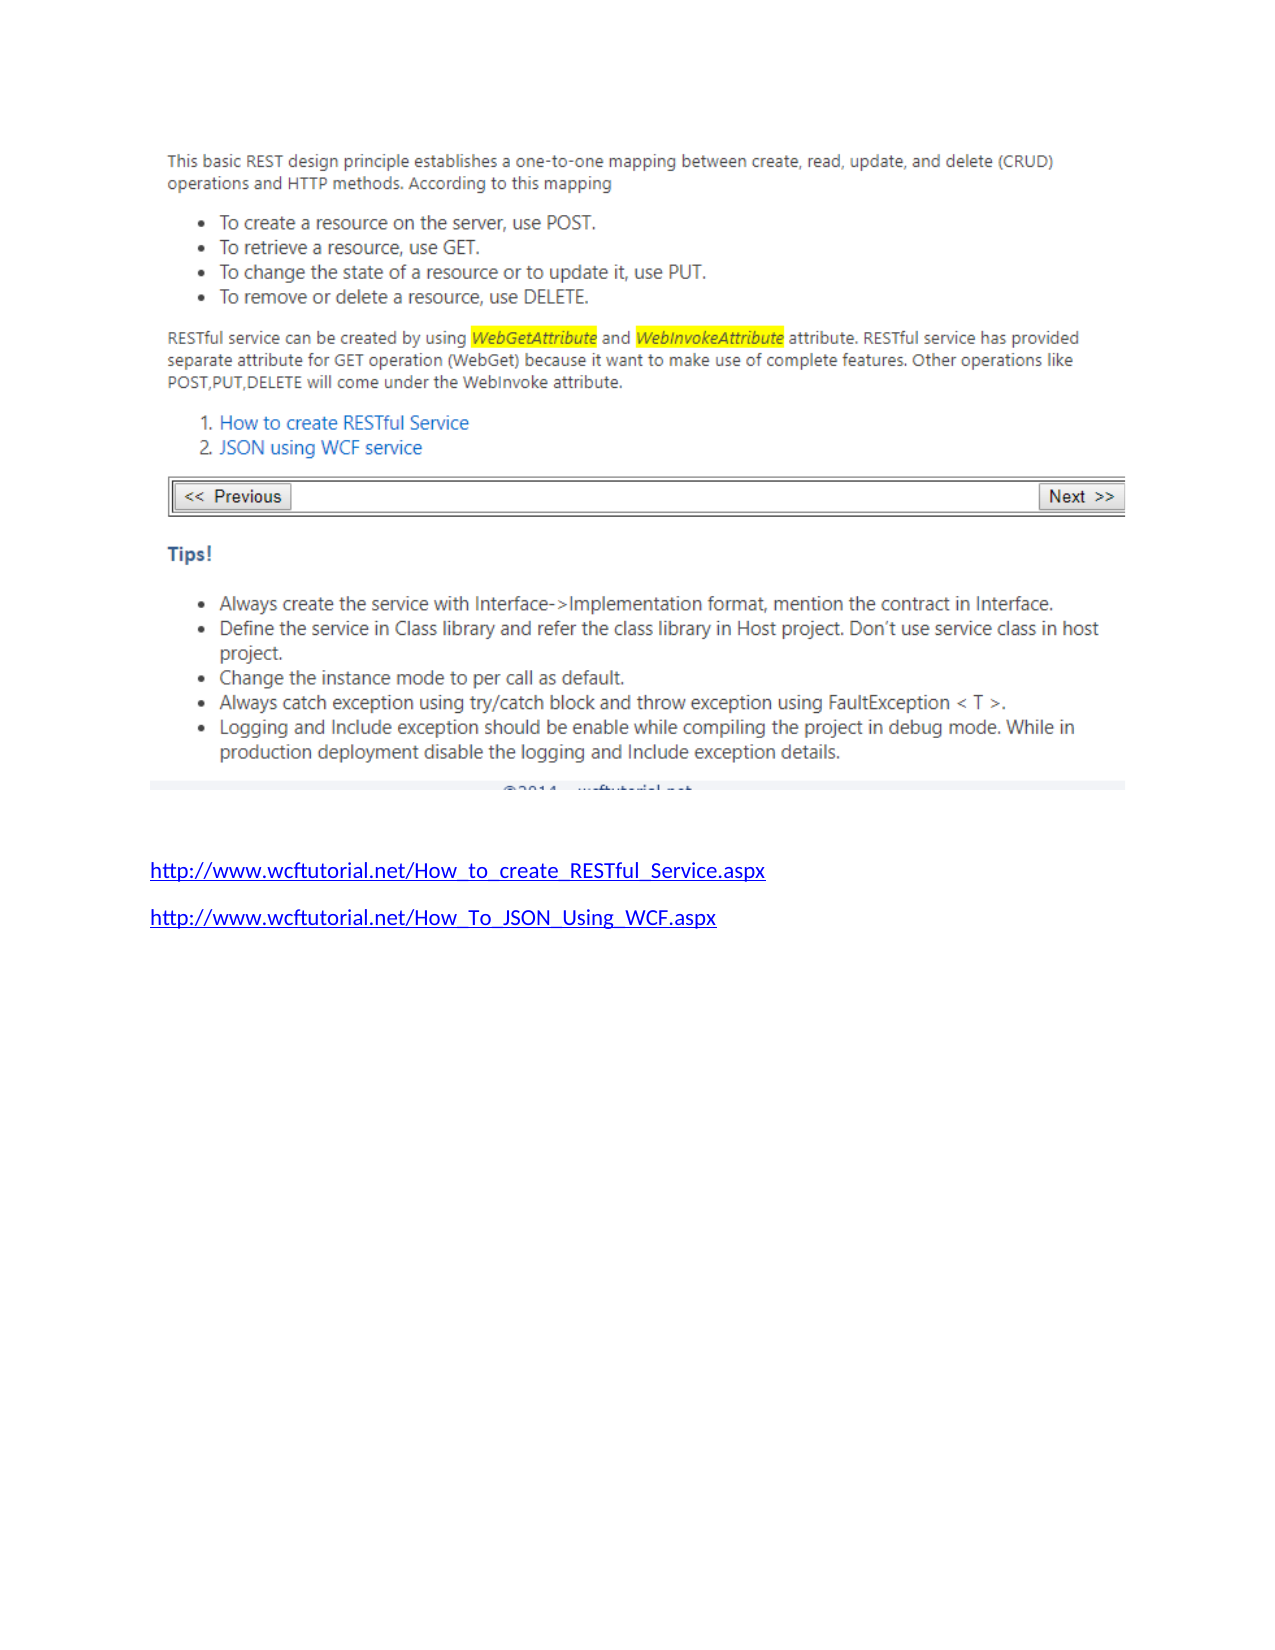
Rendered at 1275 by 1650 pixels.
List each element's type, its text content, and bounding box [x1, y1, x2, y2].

text http://www.wcftutorial.net/How_To_JSON_Using_WCF.aspx [150, 903, 1125, 931]
text http://www.wcftutorial.net/How_to_create_RESTful_Service.aspx [150, 856, 1125, 884]
picture [150, 150, 1125, 790]
